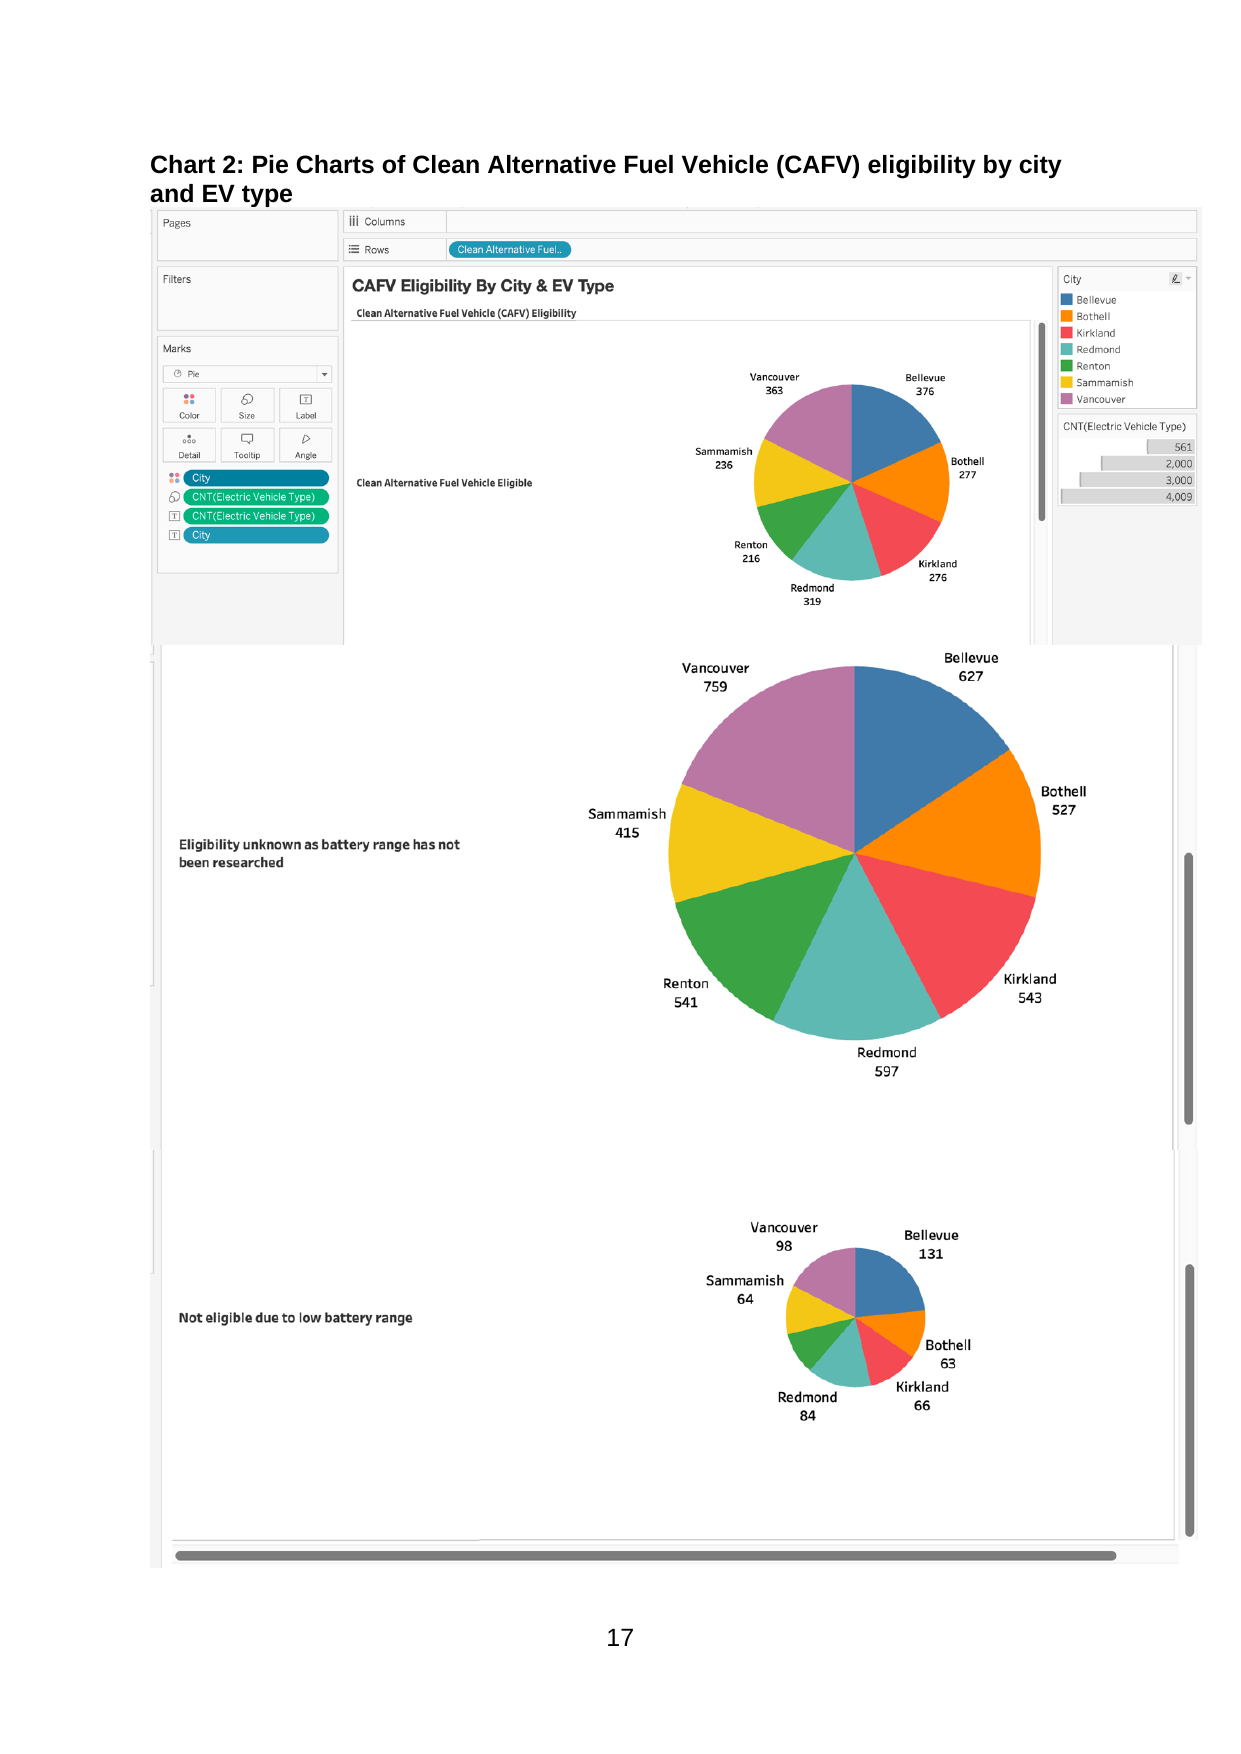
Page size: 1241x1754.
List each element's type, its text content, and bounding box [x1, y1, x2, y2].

text Chart 2: Pie Charts of Clean Alternative Fuel Vehicle (CAFV) eligibility by city and EV type [150, 150, 1090, 207]
picture [150, 207, 1203, 1568]
